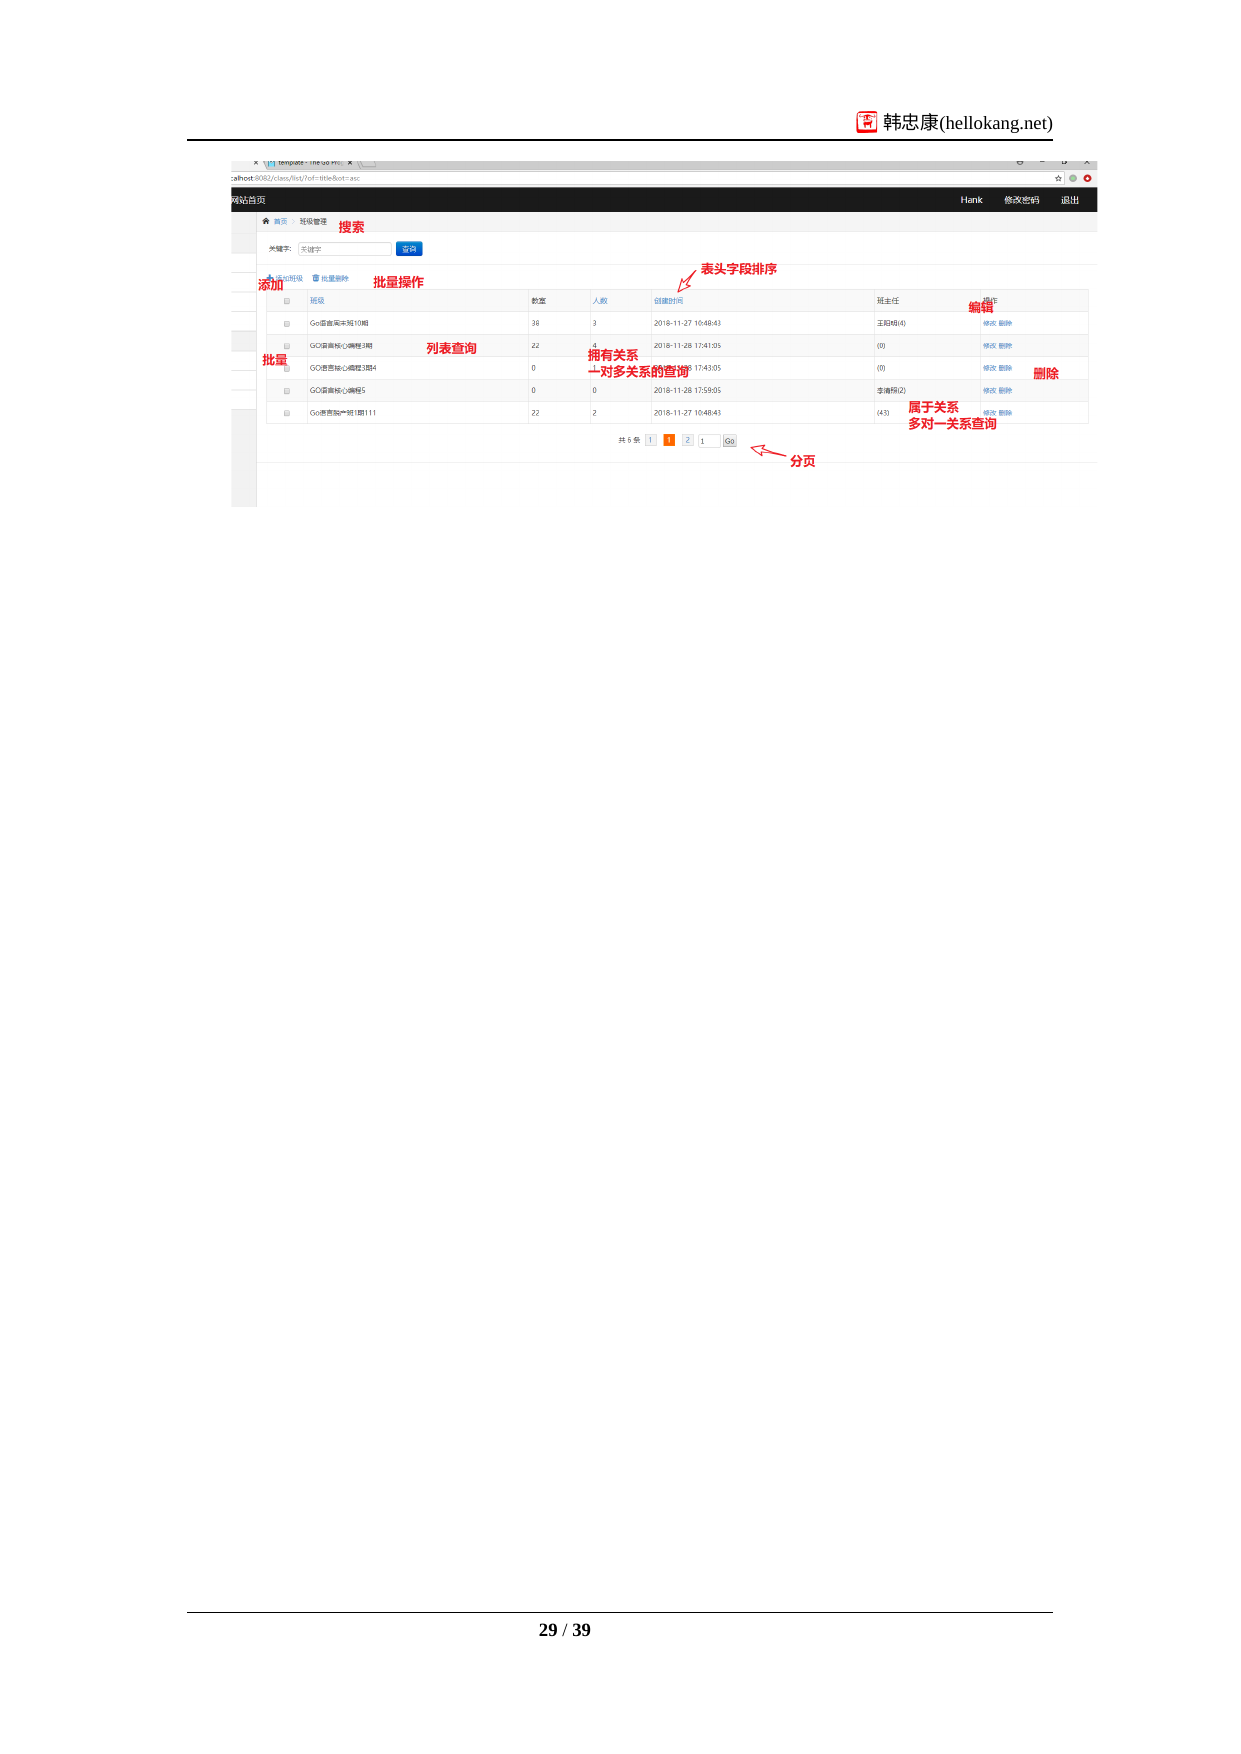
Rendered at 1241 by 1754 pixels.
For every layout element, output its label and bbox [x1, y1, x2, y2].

picture [856, 111, 878, 133]
picture [231, 161, 1098, 507]
